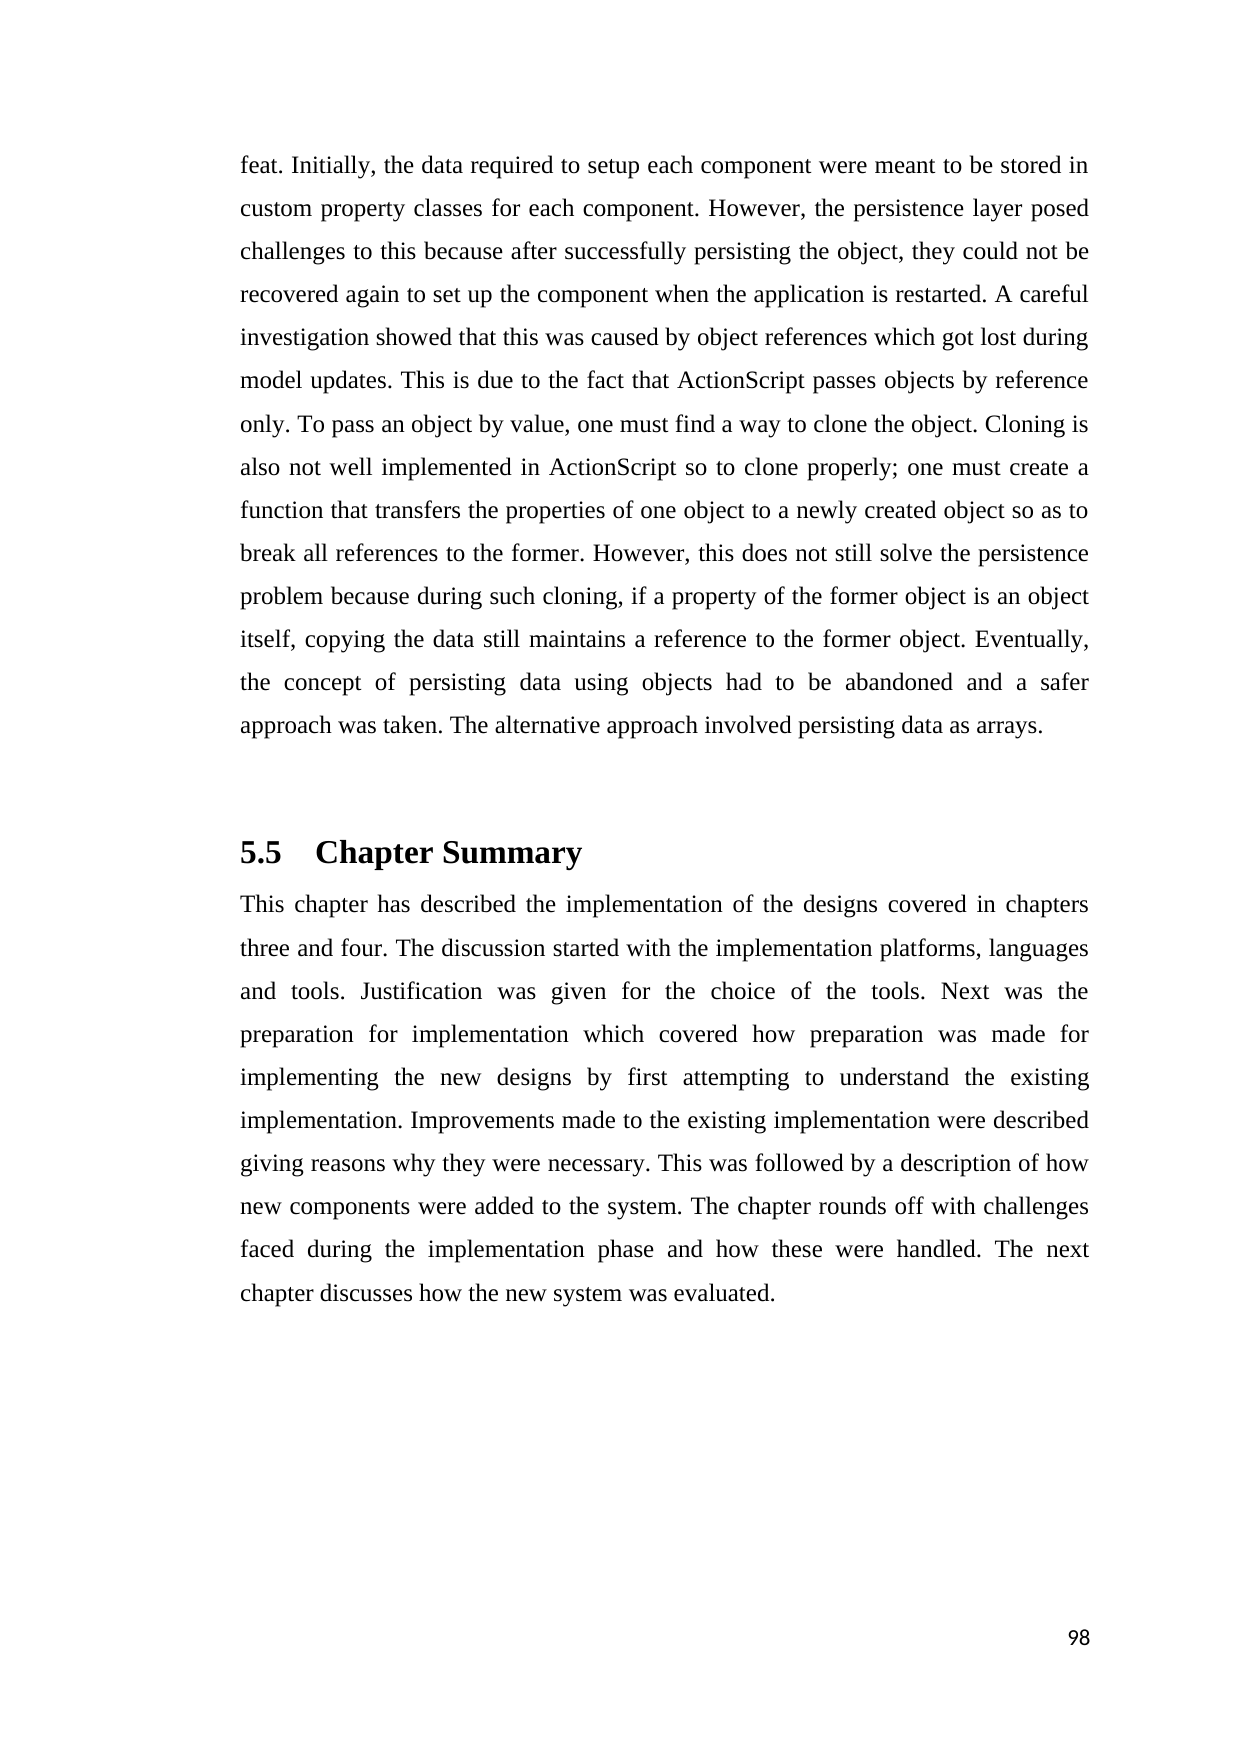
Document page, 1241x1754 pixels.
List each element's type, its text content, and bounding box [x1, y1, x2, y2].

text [240, 150, 1090, 739]
subtitle 5.5 Chapter Summary [240, 774, 1090, 870]
text This chapter has described the implementation of the designs covered in chapters three and four. The discussion started with the implementation platforms, languages and tools. Justification was given for the choice of the tools. Next was the preparation for implementation which covered how preparation was made for implementing the new designs by first attempting to understand the existing implementation. Improvements made to the existing implementation were described giving reasons why they were necessary. This was followed by a description of how new components were added to the system. The chapter rounds off with challenges faced during the implementation phase and how these were handled. The next chapter discusses how the new system was evaluated. [240, 889, 1090, 1306]
